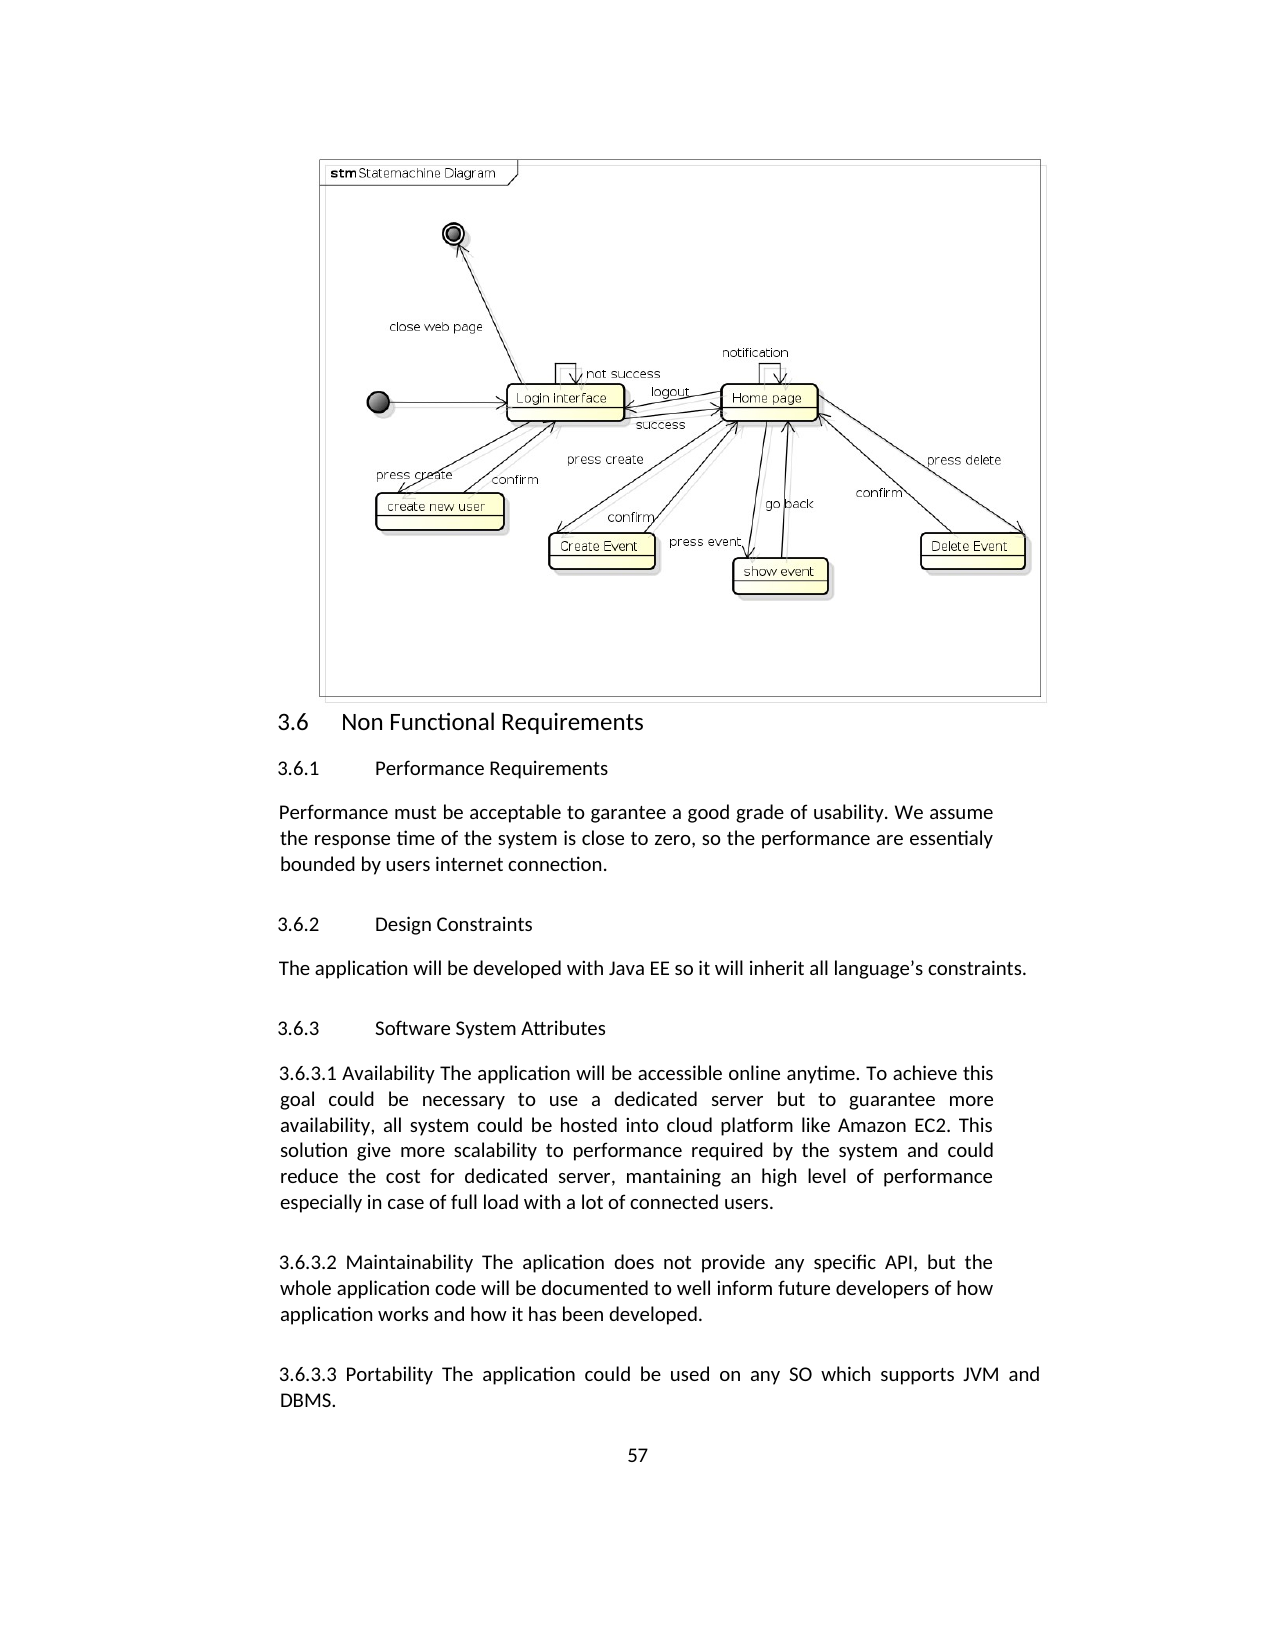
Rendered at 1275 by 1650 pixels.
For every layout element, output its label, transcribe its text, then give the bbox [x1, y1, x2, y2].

text 3.6.1 Performance Requirements [277, 755, 1127, 780]
subtitle Non Functional Requirements [277, 706, 1127, 737]
text Performance must be acceptable to garantee a good grade of usability. We assume the response time of the system is close to zero, so the performance are essentialy bounded by users internet connection. [279, 799, 995, 876]
text 3.6.2 Design Constraints [277, 911, 1127, 936]
text 3.6.3.1 Availability The application will be accessible online anytime. To achieve this goal could be necessary to use a dedicated server but to guarantee more availability, all system could be hosted into cloud platform like Amazon EC2. This solution give more scalability to performance required by the system and could reduce the cost for dedicated server, mantaining an high level of performance especially in case of full load with a lot of connected users. [279, 1060, 995, 1215]
picture [309, 150, 1051, 707]
text The application will be developed with Java EE so it will inherit all language’s constraints. [279, 955, 1099, 981]
text 3.6.3.2 Maintainability The aplication does not provide any specific API, but the whole application code will be documented to well inform future developers of how application works and how it has been developed. [279, 1249, 995, 1327]
text 3.6.3 Software System Attributes [277, 1016, 1127, 1041]
text 3.6.3.3 Portability The application could be used on any SO which supports JVM and DBMS. [279, 1361, 1042, 1413]
